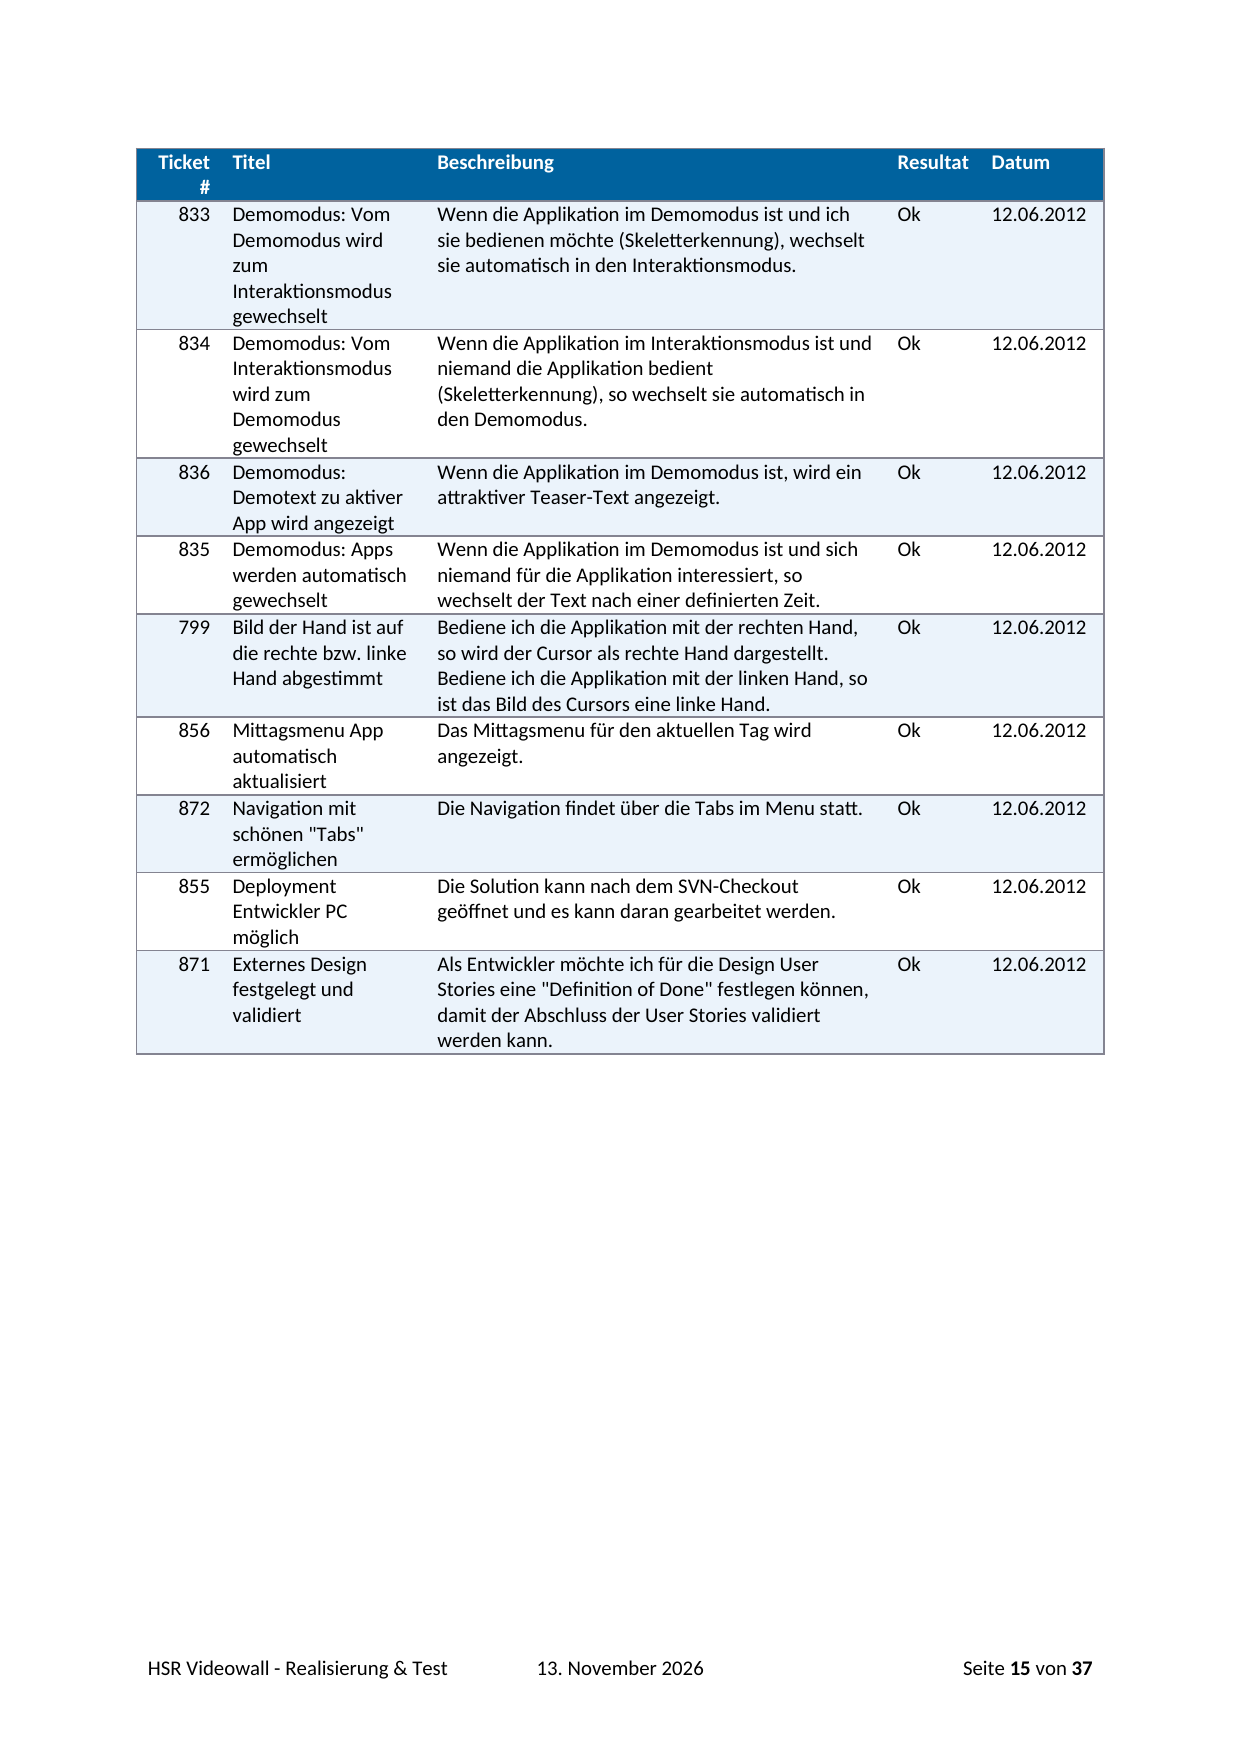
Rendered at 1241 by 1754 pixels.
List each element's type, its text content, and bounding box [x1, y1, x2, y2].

table_cell Ok [886, 615, 980, 716]
table_cell 872 [137, 796, 221, 872]
table_cell Wenn die Applikation im Interaktionsmodus ist und niemand die Applikation bedient (Skeletterkennung), so wechselt sie automatisch in den Demomodus. [426, 330, 886, 457]
table_header Resultat [886, 149, 980, 200]
table_cell 871 [137, 951, 221, 1053]
table_cell Das Mittagsmenu für den aktuellen Tag wird angezeigt. [426, 718, 886, 794]
table_cell 799 [137, 615, 221, 716]
table_cell 12.06.2012 [980, 202, 1103, 329]
table_cell Wenn die Applikation im Demomodus ist und sich niemand für die Applikation interessiert, so wechselt der Text nach einer definierten Zeit. [426, 537, 886, 613]
table_cell 12.06.2012 [980, 718, 1103, 794]
table_cell Navigation mit schönen "Tabs" ermöglichen [221, 796, 426, 872]
table_cell 835 [137, 537, 221, 613]
table_cell 12.06.2012 [980, 615, 1103, 716]
table_cell 12.06.2012 [980, 873, 1103, 949]
table_cell 12.06.2012 [980, 459, 1103, 535]
table_cell Demomodus: Vom Demomodus wird zum Interaktionsmodus gewechselt [221, 202, 426, 329]
table_cell Demomodus: Demotext zu aktiver App wird angezeigt [221, 459, 426, 535]
table_cell Ok [886, 951, 980, 1053]
table_cell Ok [886, 202, 980, 329]
table_cell 12.06.2012 [980, 330, 1103, 457]
table_cell Ok [886, 796, 980, 872]
table_cell Wenn die Applikation im Demomodus ist und ich sie bedienen möchte (Skeletterkennung), wechselt sie automatisch in den Interaktionsmodus. [426, 202, 886, 329]
table_cell 856 [137, 718, 221, 794]
table_cell Bild der Hand ist auf die rechte bzw. linke Hand abgestimmt [221, 615, 426, 716]
table_cell 12.06.2012 [980, 537, 1103, 613]
table_cell Bediene ich die Applikation mit der rechten Hand, so wird der Cursor als rechte Hand dargestellt. Bediene ich die Applikation mit der linken Hand, so ist das Bild des Cursors eine linke Hand. [426, 615, 886, 716]
table_cell Ok [886, 459, 980, 535]
table_cell Mittagsmenu App automatisch aktualisiert [221, 718, 426, 794]
table_cell 12.06.2012 [980, 951, 1103, 1053]
table_cell 12.06.2012 [980, 796, 1103, 872]
table_cell Ok [886, 537, 980, 613]
table_cell Demomodus: Apps werden automatisch gewechselt [221, 537, 426, 613]
table_header Datum [980, 149, 1103, 200]
table_cell 834 [137, 330, 221, 457]
table_cell Die Navigation findet über die Tabs im Menu statt. [426, 796, 886, 872]
table_cell 855 [137, 873, 221, 949]
table_cell Wenn die Applikation im Demomodus ist, wird ein attraktiver Teaser-Text angezeigt. [426, 459, 886, 535]
table_cell Die Solution kann nach dem SVN-Checkout geöffnet und es kann daran gearbeitet werden. [426, 873, 886, 949]
table_cell Ok [886, 873, 980, 949]
table_cell 836 [137, 459, 221, 535]
table_header Titel [221, 149, 426, 200]
table_cell Ok [886, 718, 980, 794]
table_header Beschreibung [426, 149, 886, 200]
table_cell 833 [137, 202, 221, 329]
table_cell Deployment Entwickler PC möglich [221, 873, 426, 949]
table_cell Als Entwickler möchte ich für die Design User Stories eine "Definition of Done" festlegen können, damit der Abschluss der User Stories validiert werden kann. [426, 951, 886, 1053]
table_cell Ok [886, 330, 980, 457]
table_header Ticket# [137, 149, 221, 200]
table_cell Externes Design festgelegt und validiert [221, 951, 426, 1053]
table_cell Demomodus: Vom Interaktionsmodus wird zum Demomodus gewechselt [221, 330, 426, 457]
